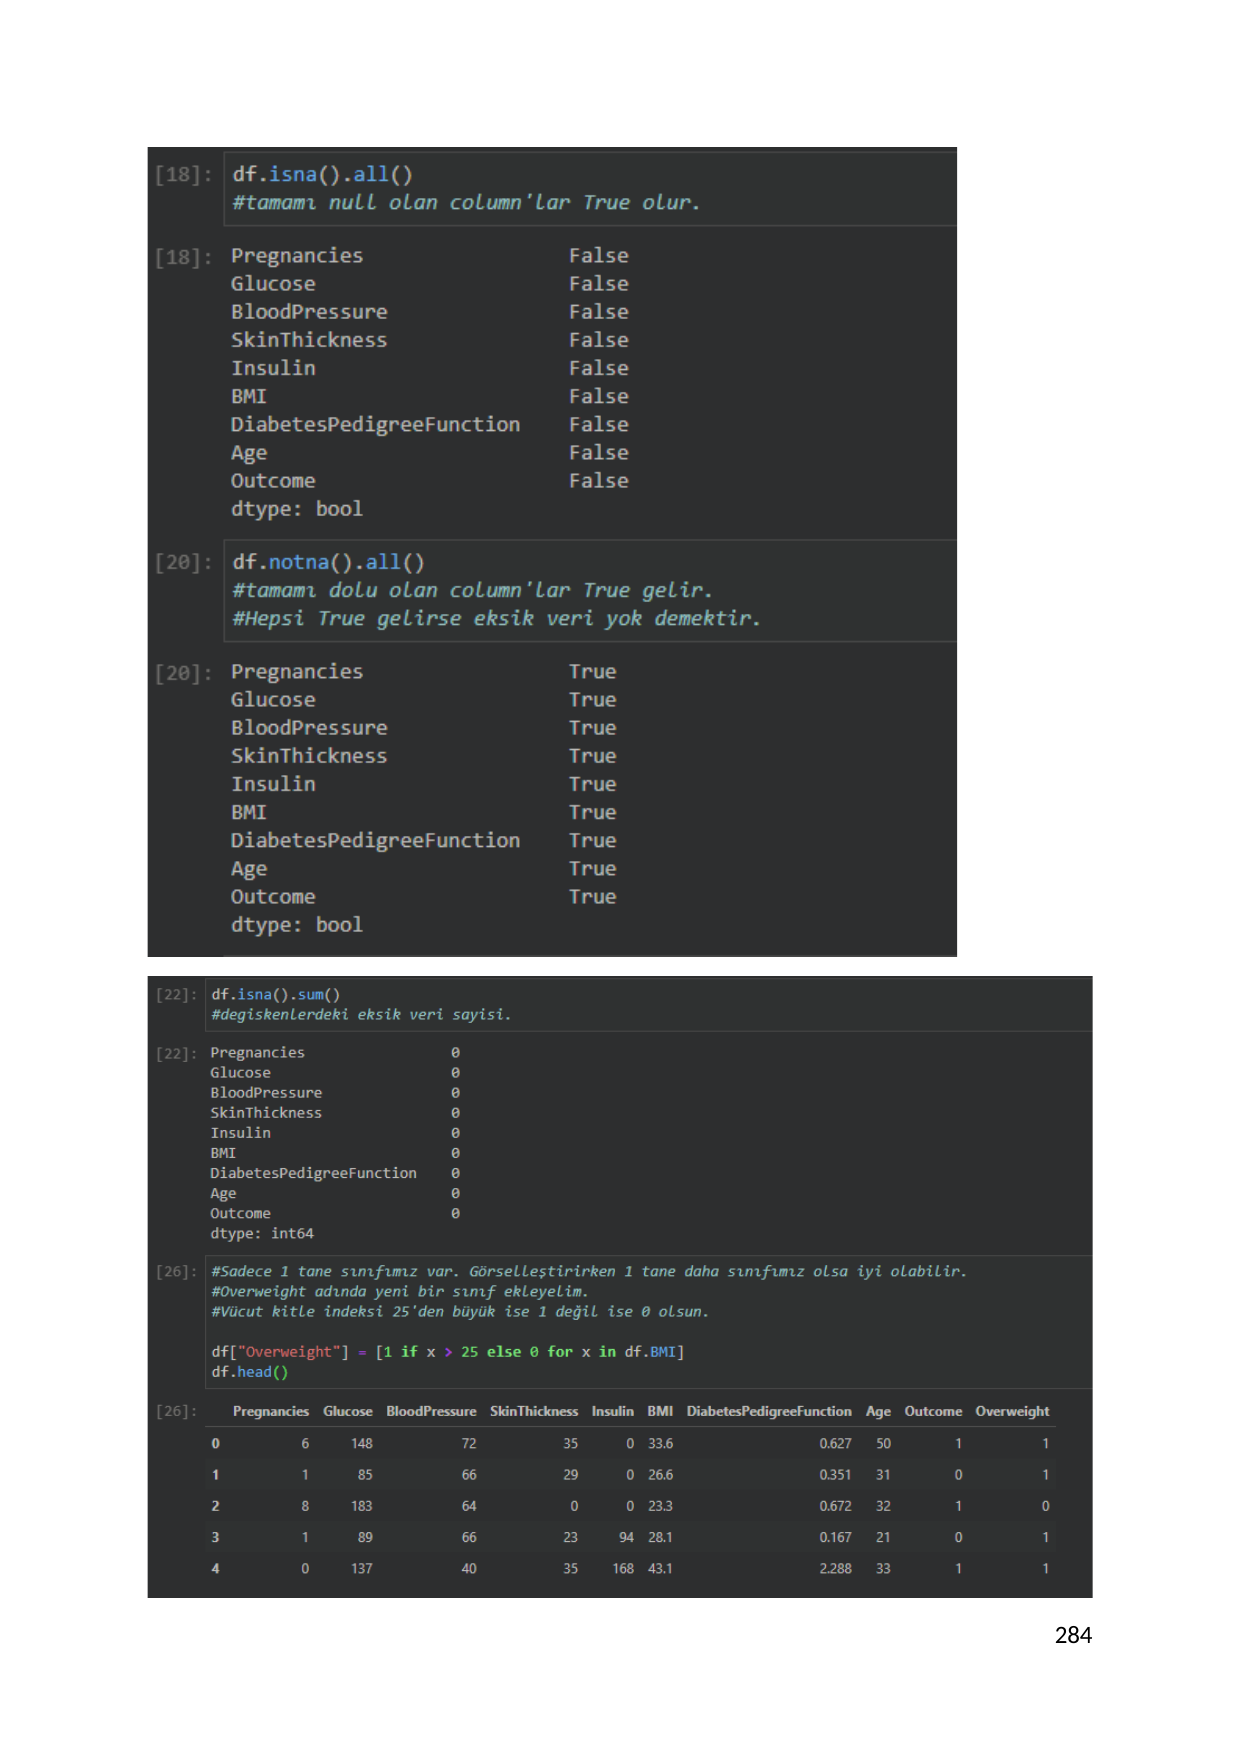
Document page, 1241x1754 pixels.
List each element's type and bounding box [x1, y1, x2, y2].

picture [147, 147, 958, 957]
picture [147, 976, 1093, 1598]
